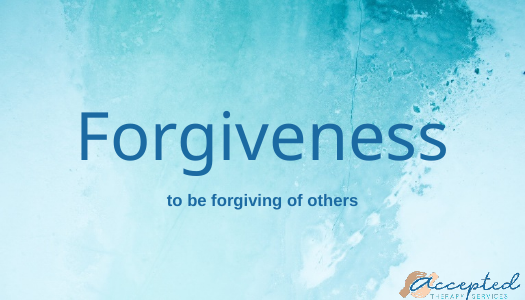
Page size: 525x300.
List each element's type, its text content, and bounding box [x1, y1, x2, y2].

picture [0, 0, 525, 300]
text to be forgiving of others [39, 191, 486, 210]
subtitle Forgiveness [39, 89, 486, 180]
